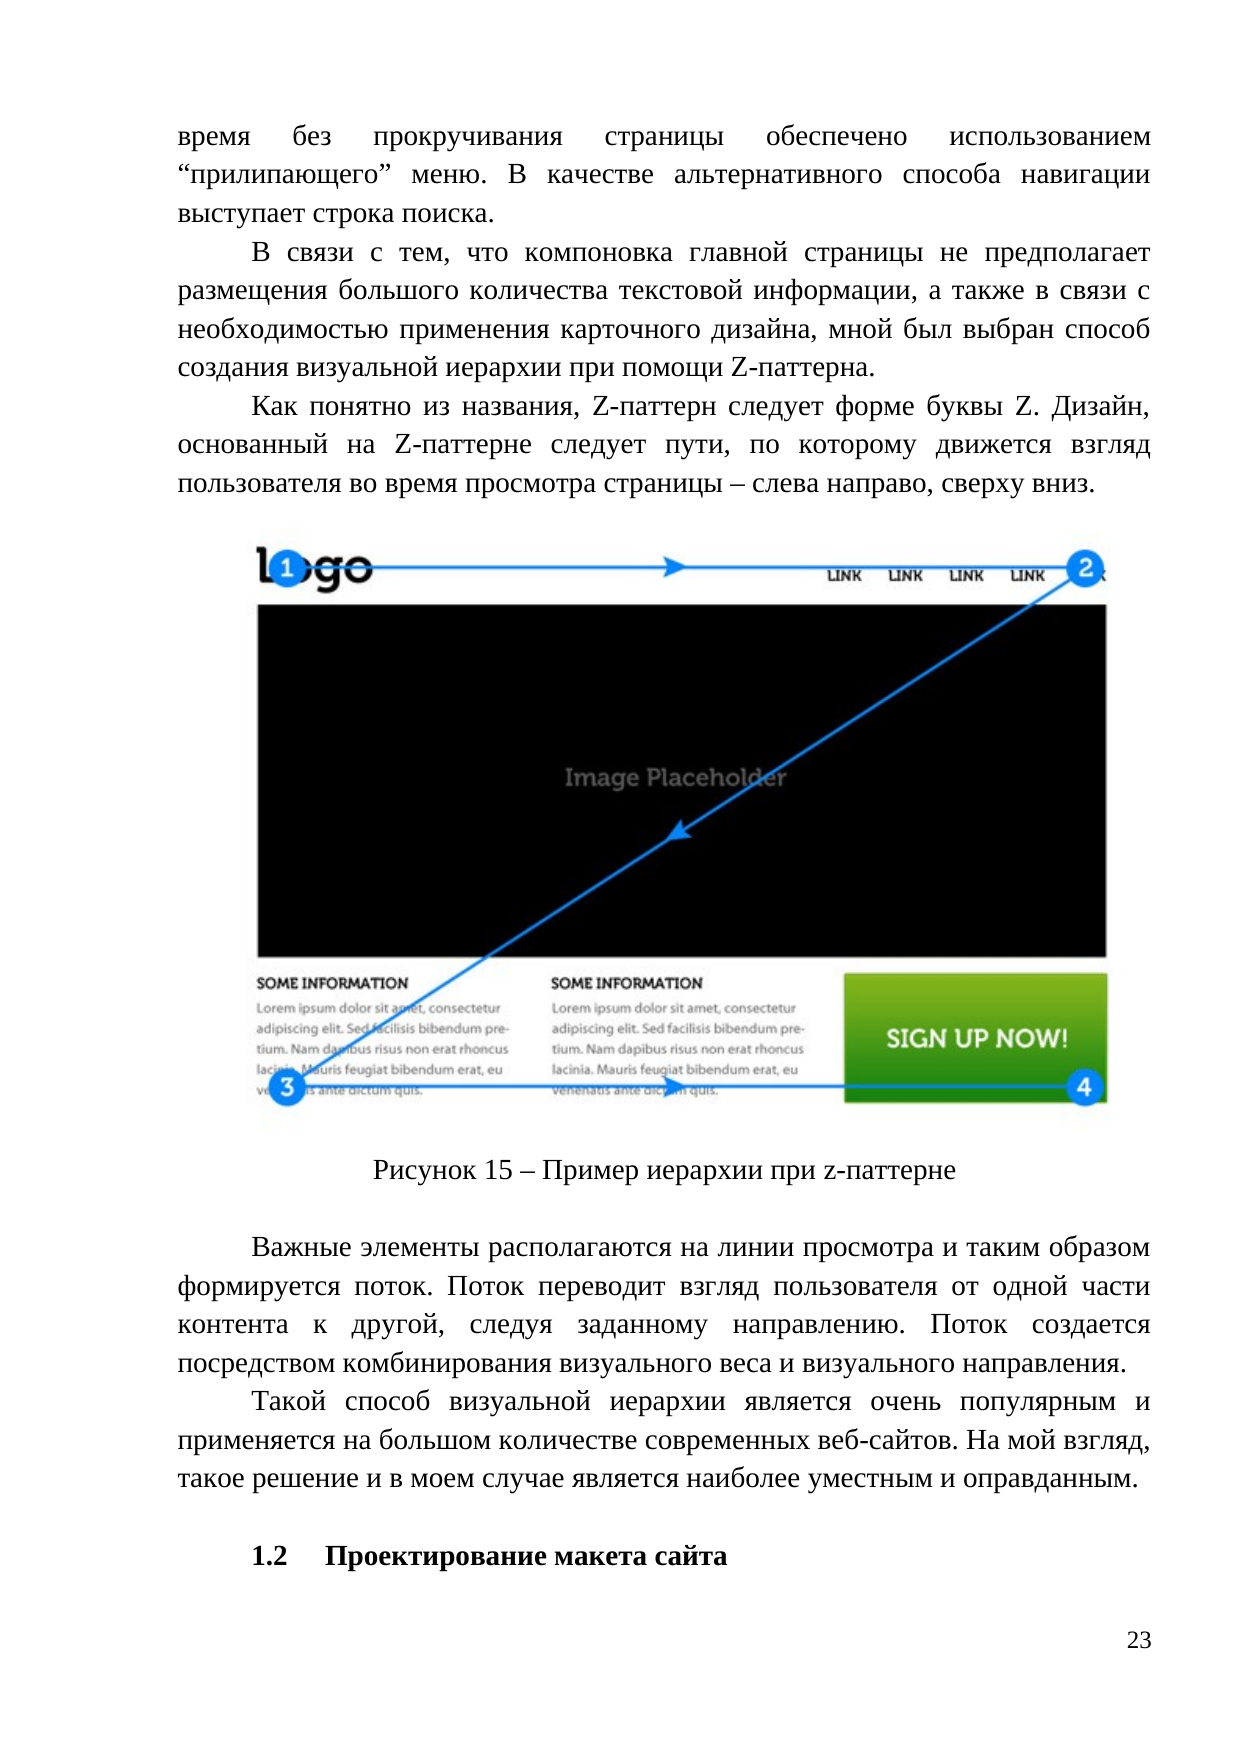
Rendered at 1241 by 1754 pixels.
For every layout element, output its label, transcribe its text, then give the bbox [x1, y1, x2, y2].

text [177, 118, 1152, 229]
list Проектирование макета сайта [251, 1538, 1152, 1571]
text Как понятно из названия, Z-паттерн следует форме буквы Z. Дизайн, основанный на Z-паттерне следует пути, по которому движется взгляд пользователя во время просмотра страницы – слева направо, сверху вниз. [177, 388, 1152, 498]
text Такой способ визуальной иерархии является очень популярным и применяется на большом количестве современных веб-сайтов. На мой взгляд, такое решение и в моем случае является наиболее уместным и оправданным. [177, 1383, 1152, 1494]
picture [210, 503, 1148, 1148]
text В связи с тем, что компоновка главной страницы не предполагает размещения большого количества текстовой информации, а также в связи с необходимостью применения карточного дизайна, мной был выбран способ создания визуальной иерархии при помощи Z-паттерна. [177, 234, 1152, 383]
text Важные элементы располагаются на линии просмотра и таким образом формируется поток. Поток переводит взгляд пользователя от одной части контента к другой, следуя заданному направлению. Поток создается посредством комбинирования визуального веса и визуального направления. [177, 1229, 1152, 1378]
